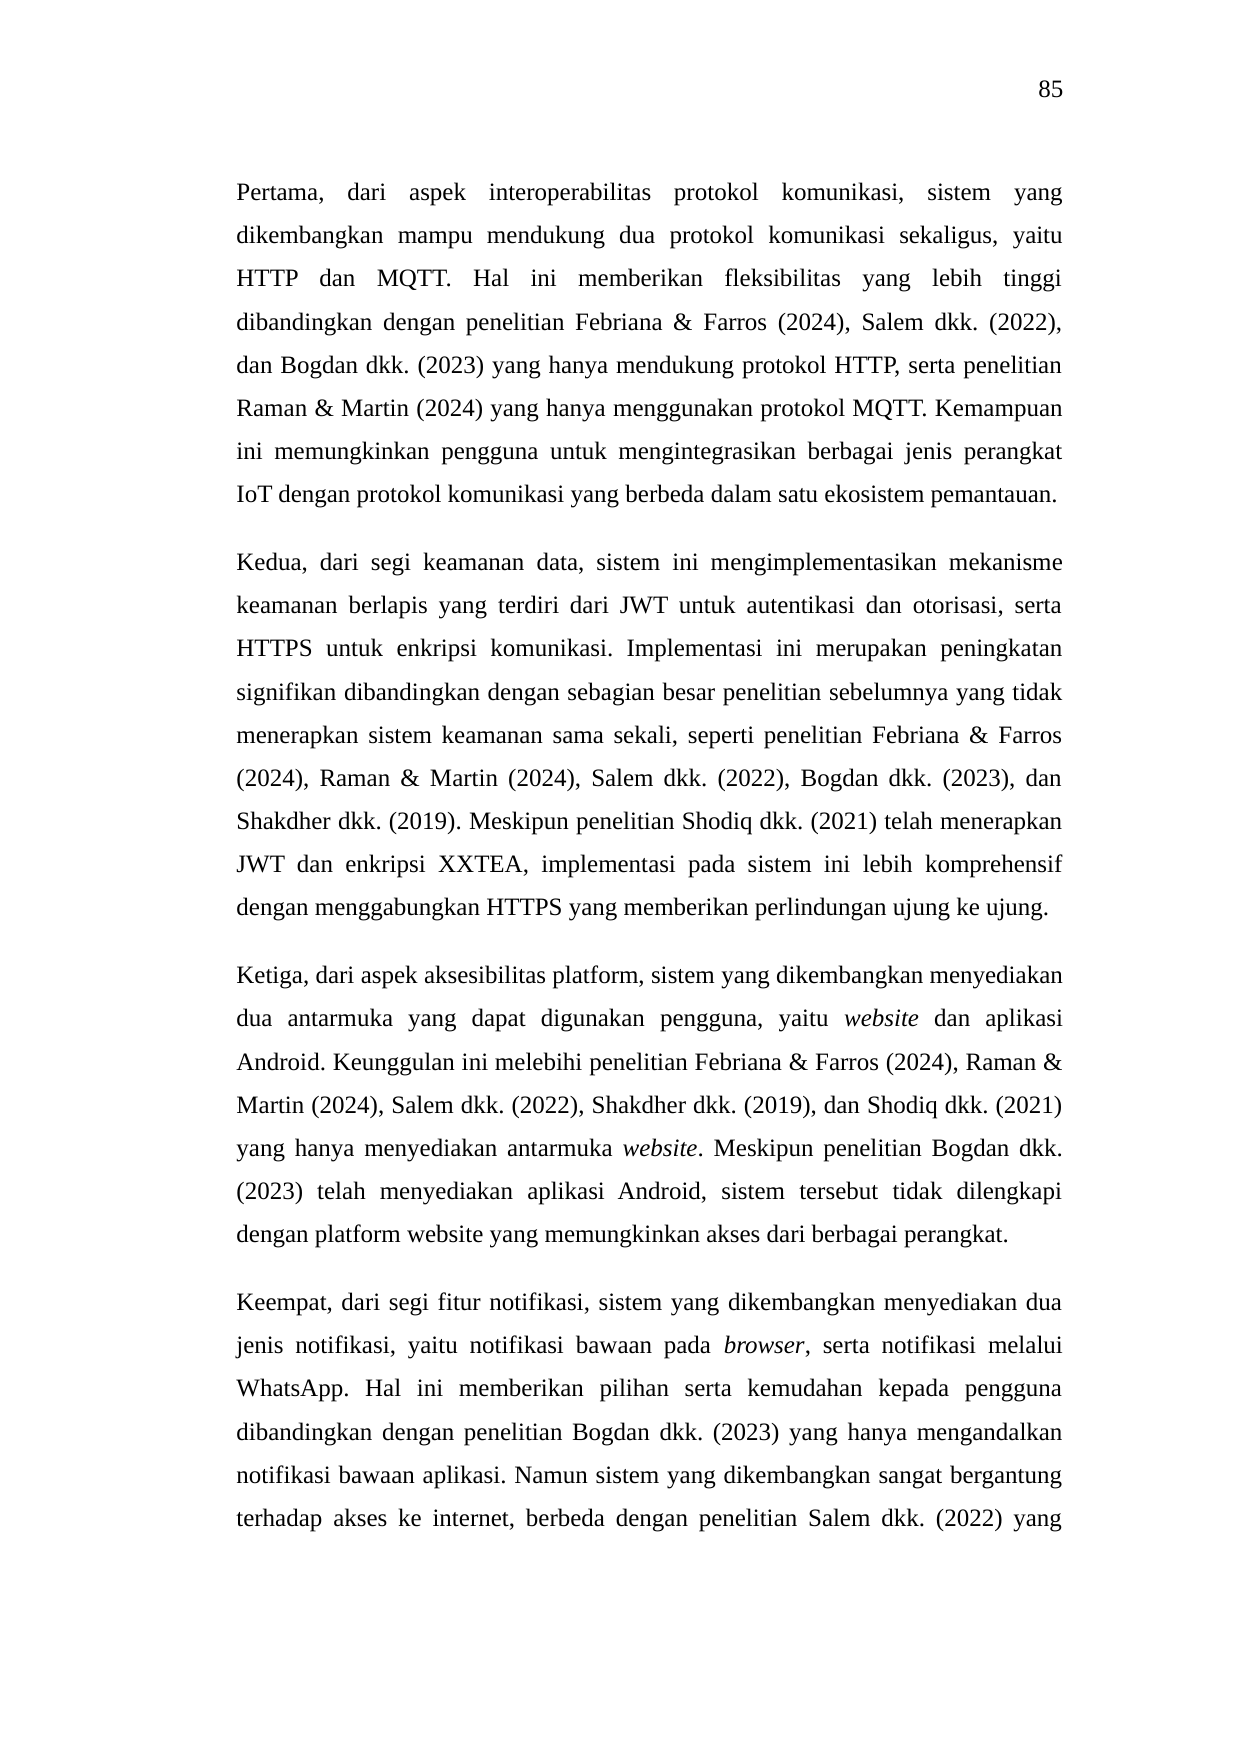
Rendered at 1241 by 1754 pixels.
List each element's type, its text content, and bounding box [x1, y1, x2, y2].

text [236, 1287, 1063, 1532]
text Ketiga, dari aspek aksesibilitas platform, sistem yang dikembangkan menyediakan dua antarmuka yang dapat digunakan pengguna, yaitu website dan aplikasi Android. Keunggulan ini melebihi penelitian Febriana & Farros (2024), Raman & Martin (2024), Salem dkk. (2022), Shakdher dkk. (2019), dan Shodiq dkk. (2021) yang hanya menyediakan antarmuka website. Meskipun penelitian Bogdan dkk. (2023) telah menyediakan aplikasi Android, sistem tersebut tidak dilengkapi dengan platform website yang memungkinkan akses dari berbagai perangkat. [236, 960, 1063, 1248]
text Pertama, dari aspek interoperabilitas protokol komunikasi, sistem yang dikembangkan mampu mendukung dua protokol komunikasi sekaligus, yaitu HTTP dan MQTT. Hal ini memberikan fleksibilitas yang lebih tinggi dibandingkan dengan penelitian Febriana & Farros (2024), Salem dkk. (2022), dan Bogdan dkk. (2023) yang hanya mendukung protokol HTTP, serta penelitian Raman & Martin (2024) yang hanya menggunakan protokol MQTT. Kemampuan ini memungkinkan pengguna untuk mengintegrasikan berbagai jenis perangkat IoT dengan protokol komunikasi yang berbeda dalam satu ekosistem pemantauan. [236, 177, 1063, 508]
text Kedua, dari segi keamanan data, sistem ini mengimplementasikan mekanisme keamanan berlapis yang terdiri dari JWT untuk autentikasi dan otorisasi, serta HTTPS untuk enkripsi komunikasi. Implementasi ini merupakan peningkatan signifikan dibandingkan dengan sebagian besar penelitian sebelumnya yang tidak menerapkan sistem keamanan sama sekali, seperti penelitian Febriana & Farros (2024), Raman & Martin (2024), Salem dkk. (2022), Bogdan dkk. (2023), dan Shakdher dkk. (2019). Meskipun penelitian Shodiq dkk. (2021) telah menerapkan JWT dan enkripsi XXTEA, implementasi pada sistem ini lebih komprehensif dengan menggabungkan HTTPS yang memberikan perlindungan ujung ke ujung. [236, 547, 1063, 921]
